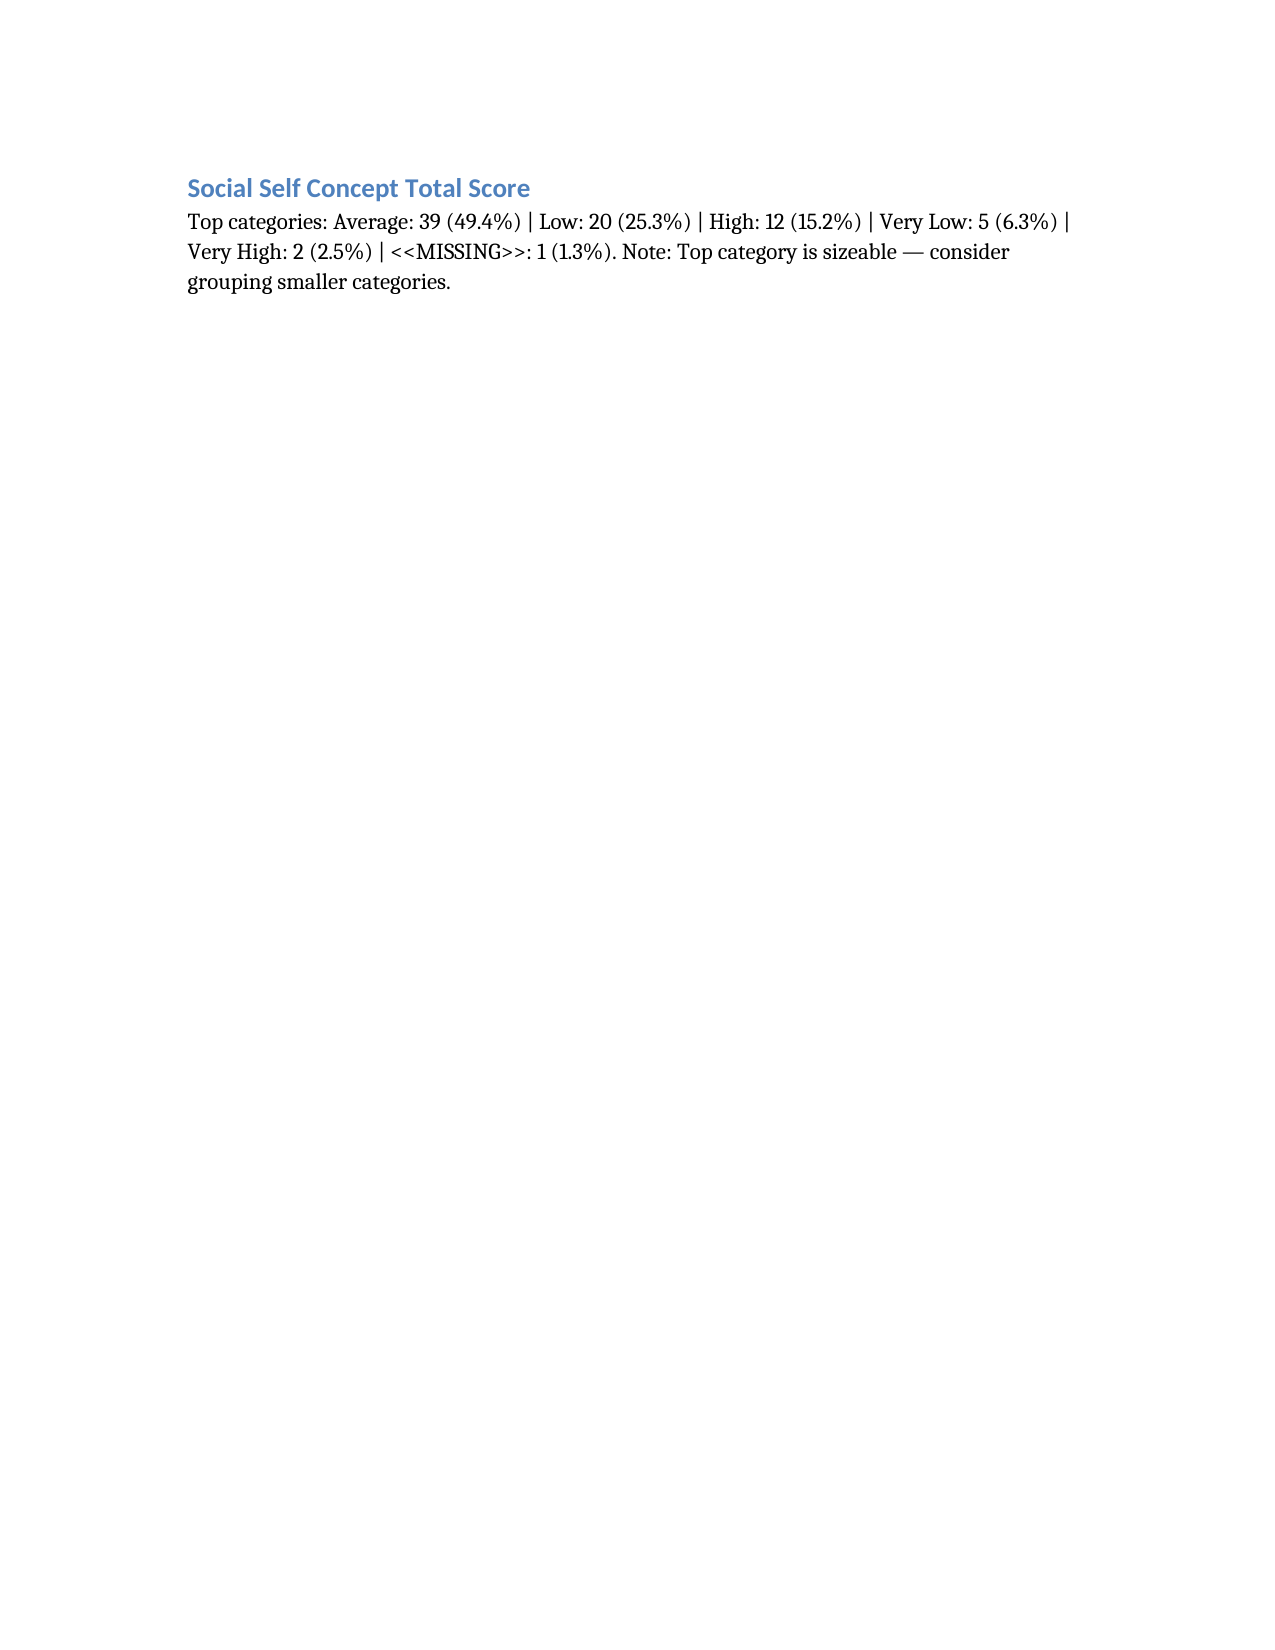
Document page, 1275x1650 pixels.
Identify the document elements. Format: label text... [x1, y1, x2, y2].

text Top categories: Average: 39 (49.4%) | Low: 20 (25.3%) | High: 12 (15.2%) | Very Low: 5 (6.3%) | Very High: 2 (2.5%) | <<MISSING>>: 1 (1.3%). Note: Top category is sizeable — consider grouping smaller categories. [187, 209, 1087, 296]
subtitle Social Self Concept Total Score [187, 171, 1087, 204]
